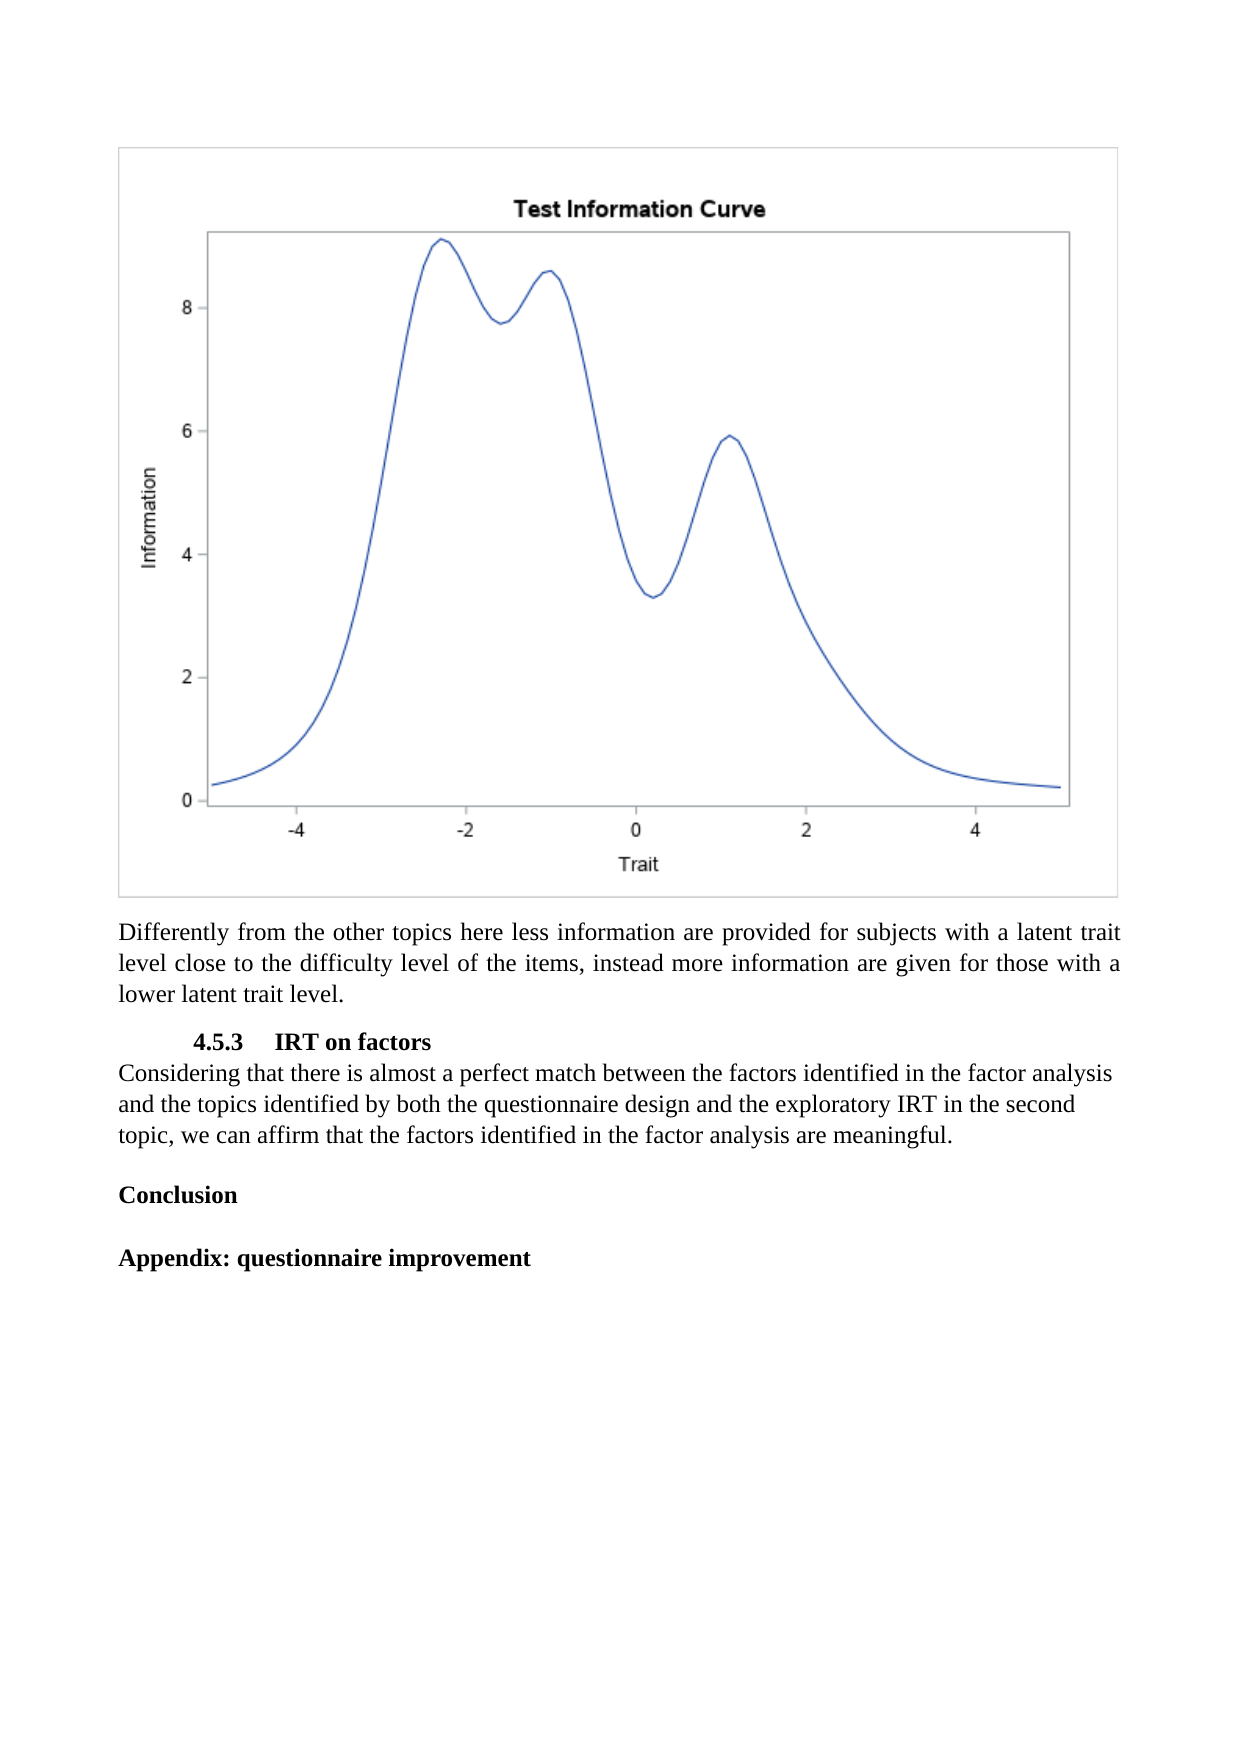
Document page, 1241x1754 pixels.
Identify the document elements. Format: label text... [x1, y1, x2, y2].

subtitle Conclusion [118, 1181, 1122, 1209]
subtitle 4.5.3 IRT on factors [118, 1027, 1122, 1056]
text Considering that there is almost a perfect match between the factors identified in the factor analysis and the topics identified by both the questionnaire design and the exploratory IRT in the second topic, we can affirm that the factors identified in the factor analysis are meaningful. [118, 1058, 1122, 1149]
picture [118, 147, 1119, 898]
subtitle Appendix: questionnaire improvement [118, 1243, 1122, 1272]
text Differently from the other topics here less information are provided for subjects with a latent trait level close to the difficulty level of the items, instead more information are given for those with a lower latent trait level. [118, 917, 1122, 1008]
